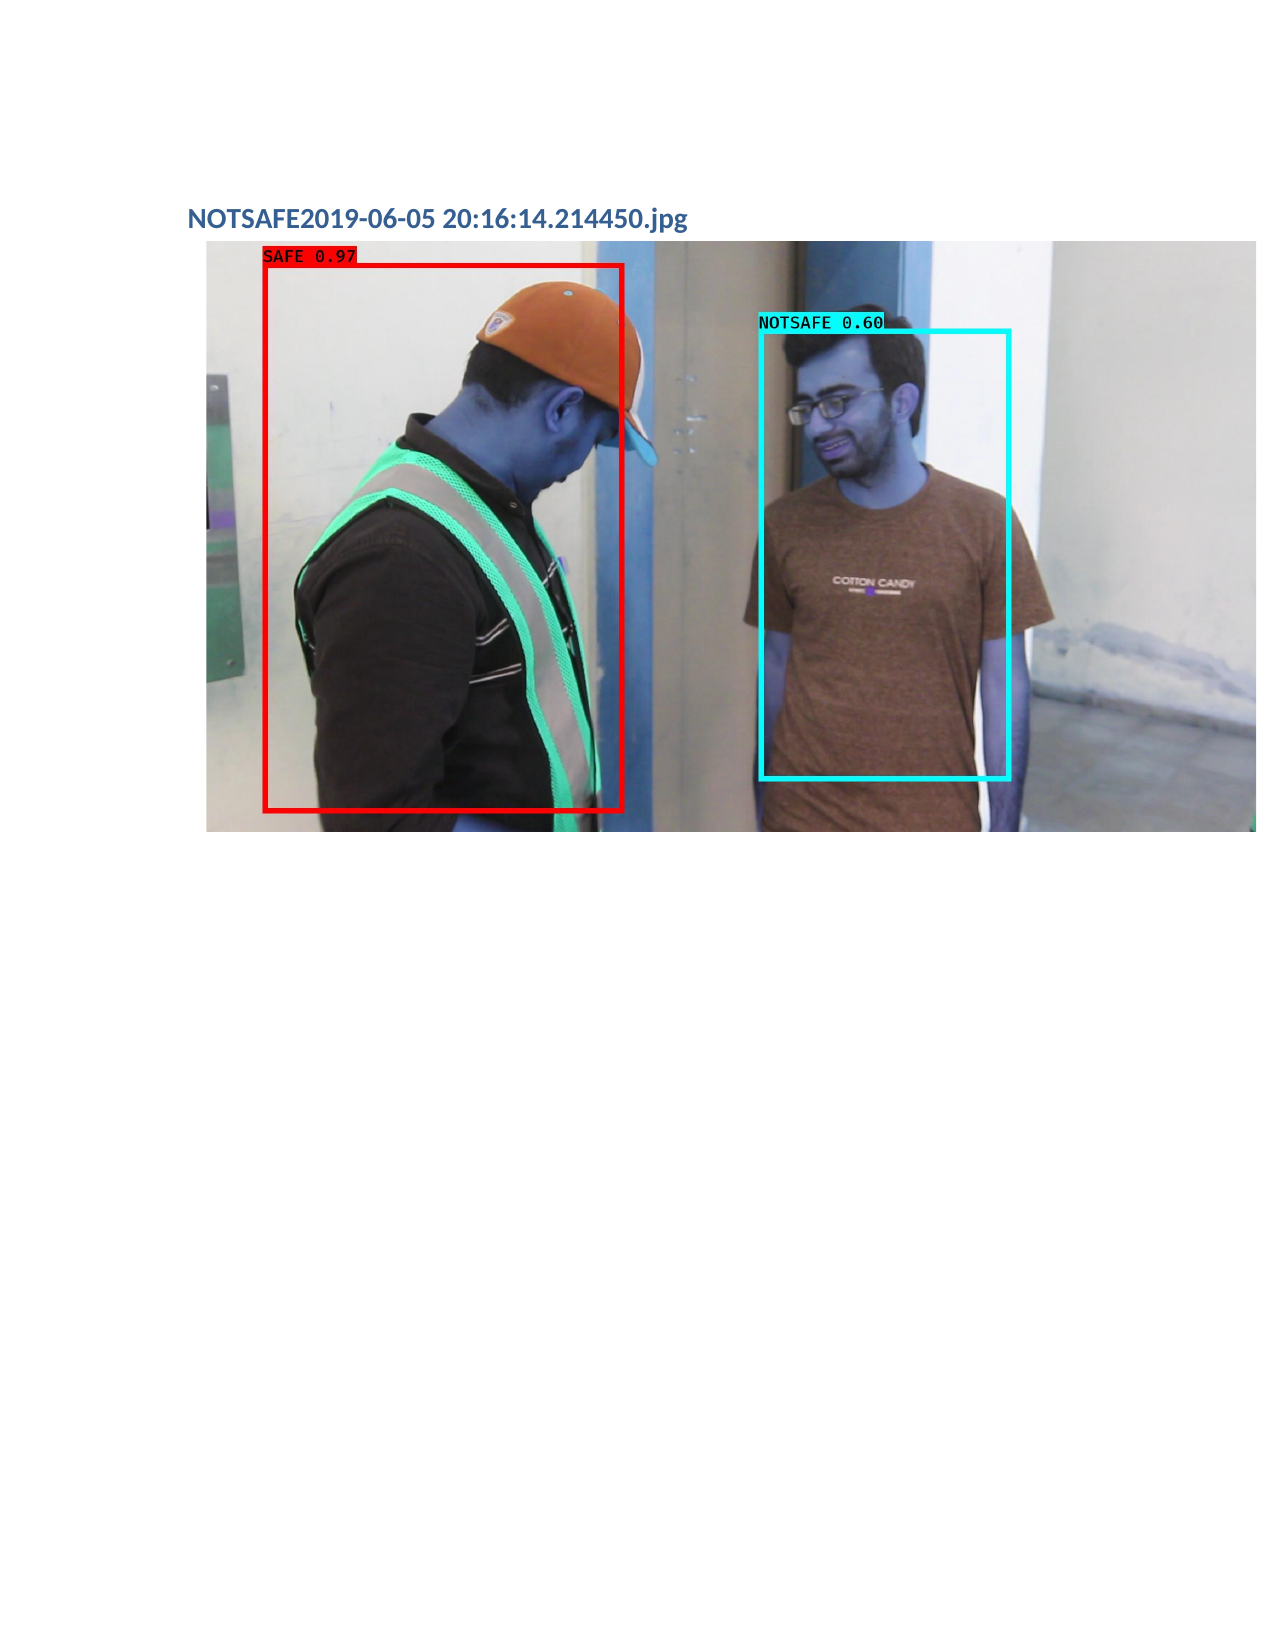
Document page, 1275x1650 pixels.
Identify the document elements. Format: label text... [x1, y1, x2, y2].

subtitle NOTSAFE2019-06-05 20:16:14.214450.jpg [187, 200, 1087, 236]
picture [206, 241, 1257, 832]
